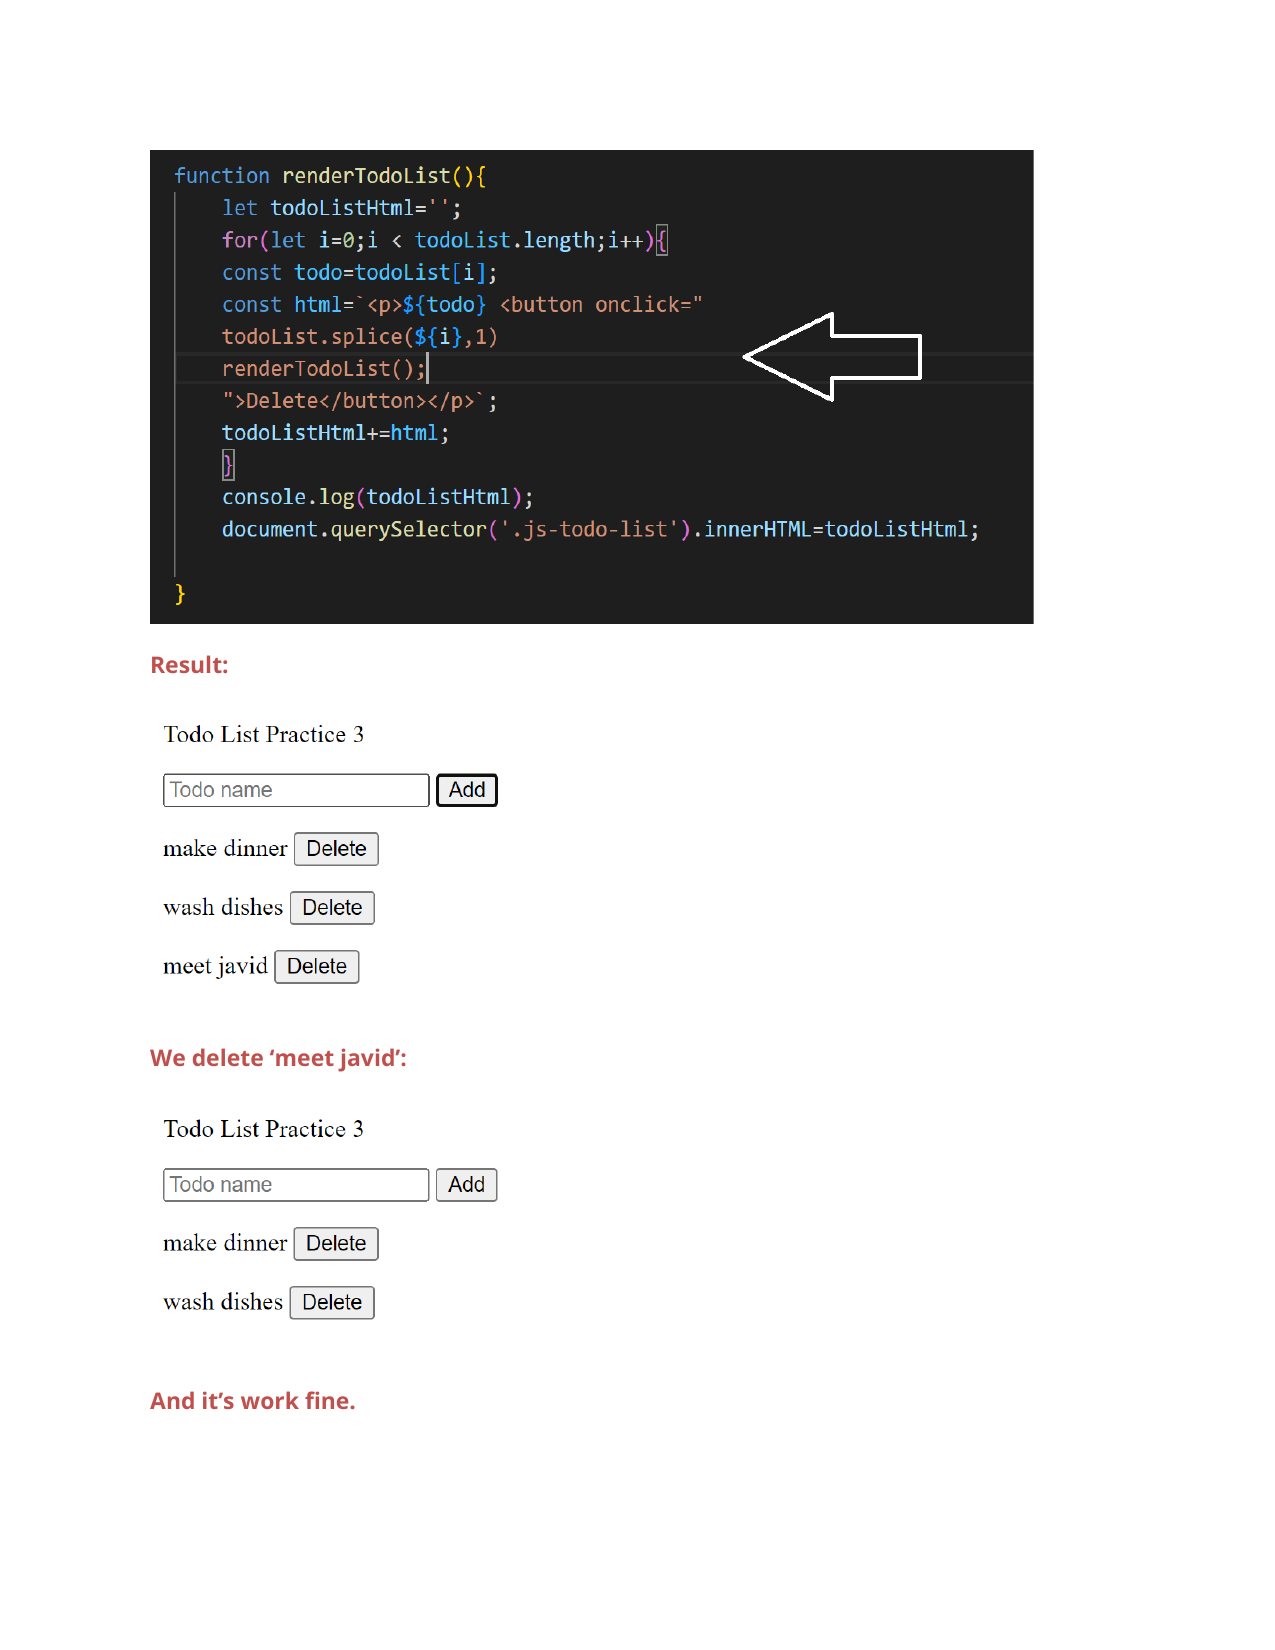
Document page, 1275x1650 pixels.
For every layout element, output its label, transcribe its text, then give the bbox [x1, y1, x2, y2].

picture [150, 150, 1034, 624]
picture [150, 705, 608, 1017]
picture [150, 1098, 641, 1360]
text Result: [150, 649, 1125, 680]
text And it’s work fine. [150, 1384, 1125, 1416]
text We delete ‘meet javid’: [150, 1042, 1125, 1073]
